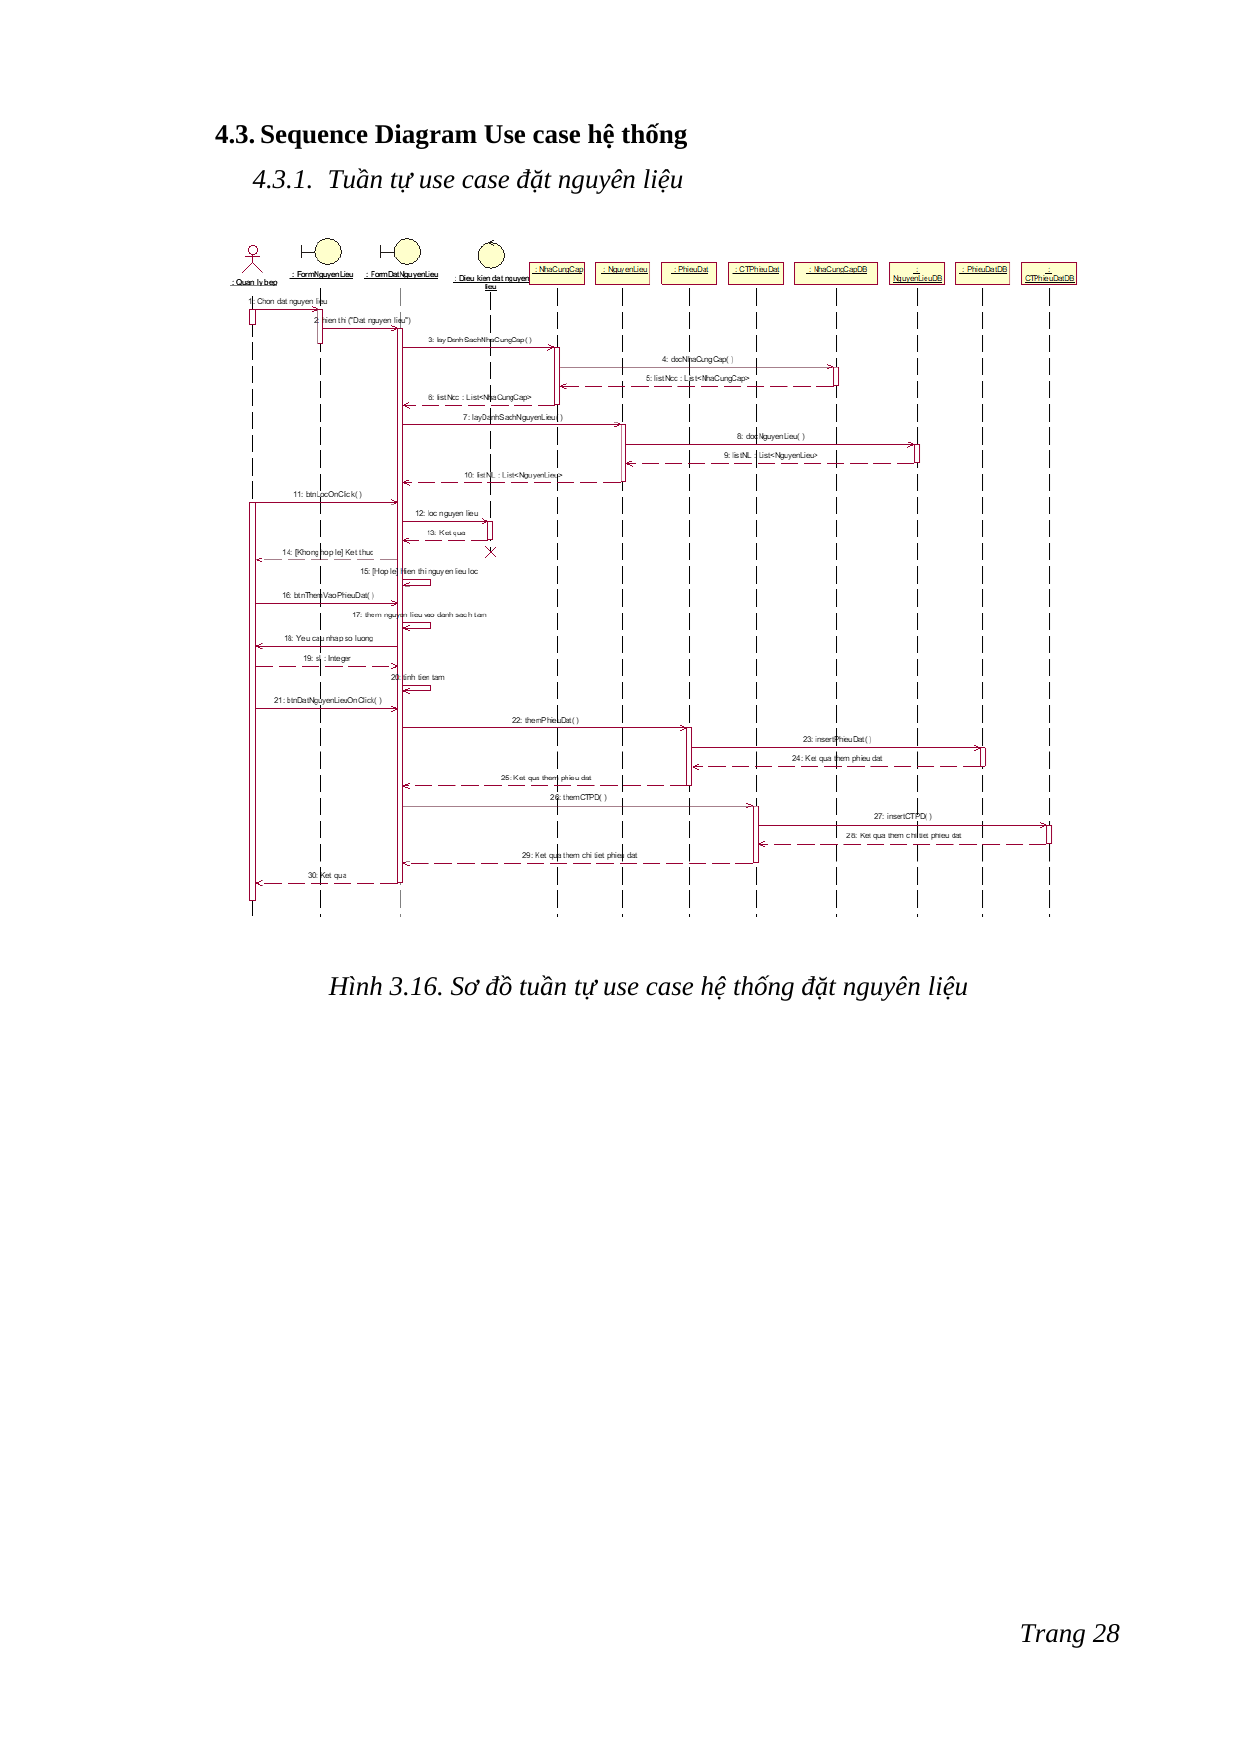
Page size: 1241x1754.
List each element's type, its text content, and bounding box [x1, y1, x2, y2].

subtitle Tuần tự use case đặt nguyên liệu [252, 163, 1122, 194]
subtitle Sequence Diagram Use case hệ thống [215, 118, 1122, 149]
picture [179, 203, 1120, 971]
